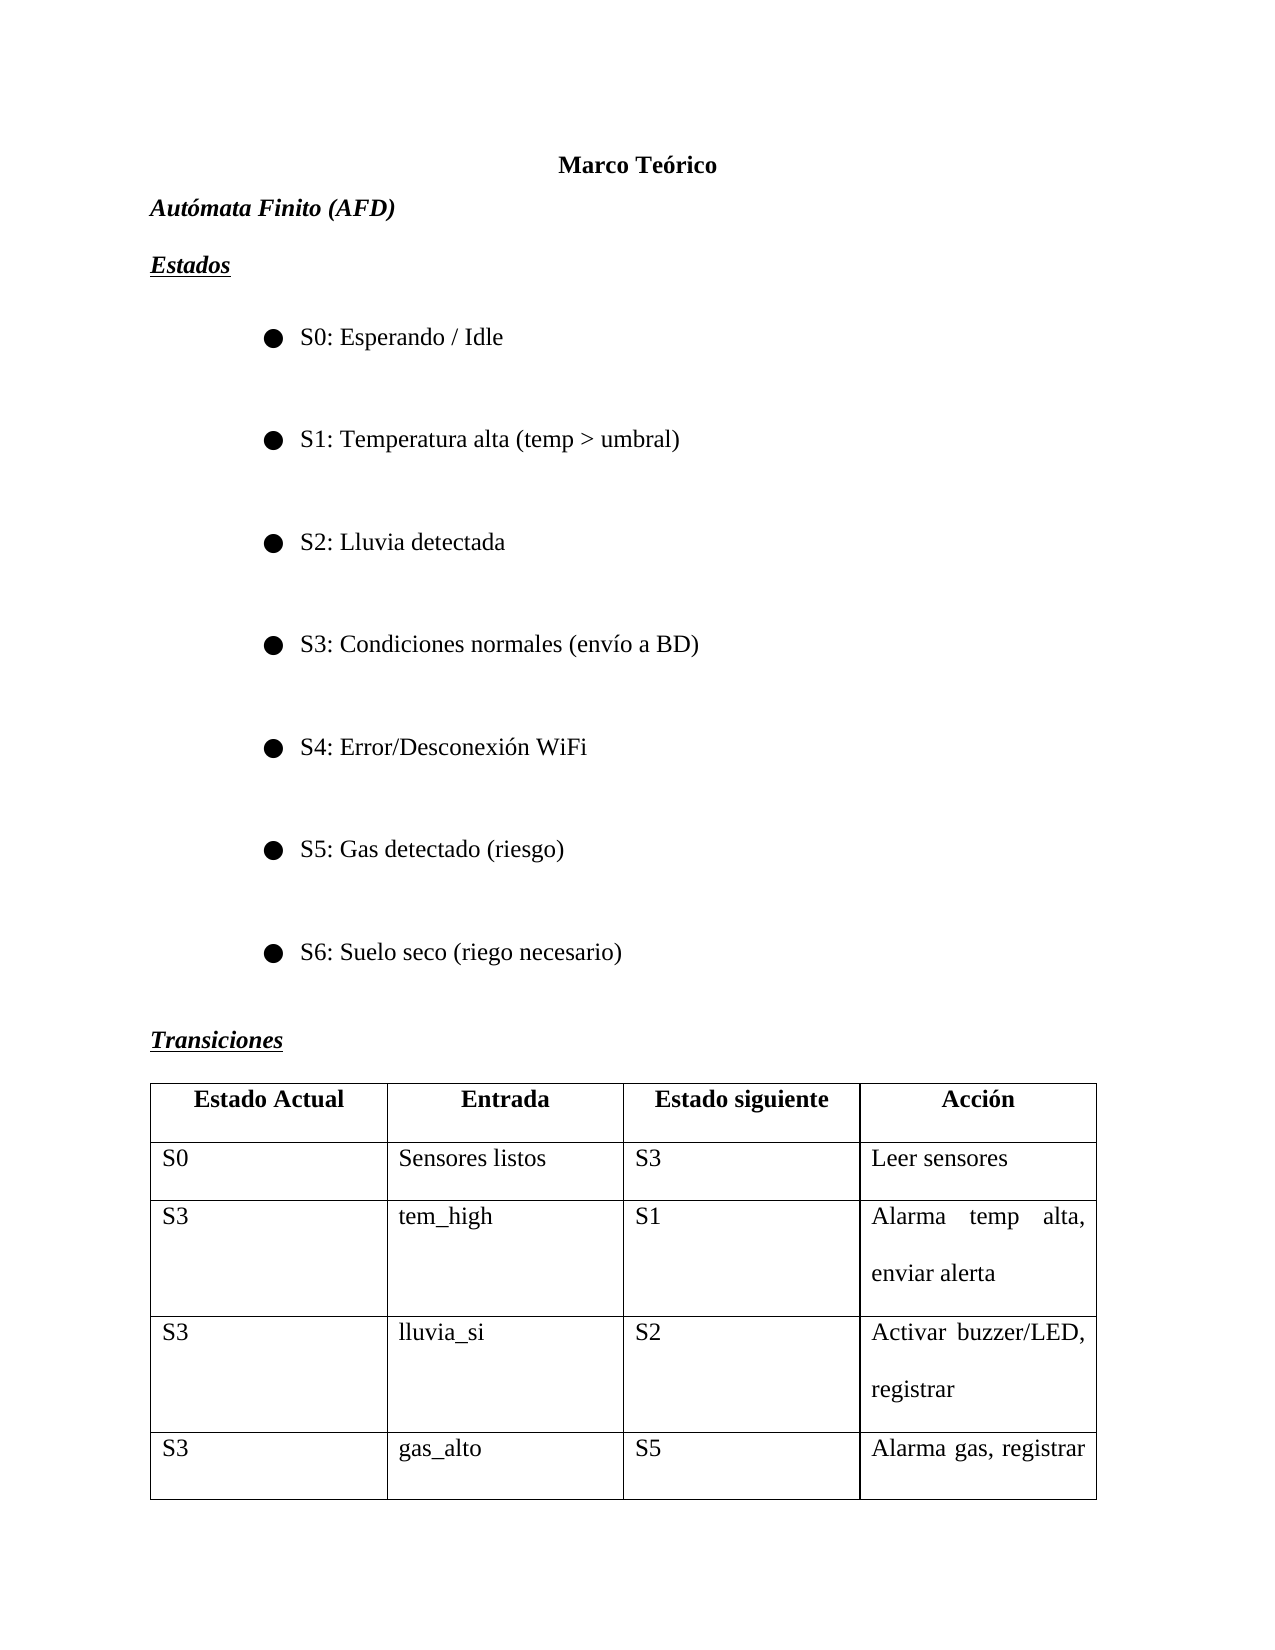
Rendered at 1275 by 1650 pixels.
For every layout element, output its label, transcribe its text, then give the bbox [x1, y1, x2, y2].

table_cell tem_high [388, 1201, 623, 1316]
table_cell Leer sensores [861, 1143, 1096, 1200]
list S3: Condiciones normales (envío a BD) [262, 616, 1125, 667]
table_header Entrada [388, 1084, 623, 1142]
table_cell S2 [624, 1317, 859, 1432]
table_cell S3 [151, 1433, 387, 1499]
subtitle Autómata Finito (AFD) [150, 193, 1125, 222]
table_cell Activar buzzer/LED, registrar [861, 1317, 1096, 1432]
list S1: Temperatura alta (temp > umbral) [262, 411, 1125, 462]
table_header Estado Actual [151, 1084, 387, 1142]
table_cell Sensores listos [388, 1143, 623, 1200]
list S2: Lluvia detectada [262, 513, 1125, 564]
table_header Acción [861, 1084, 1096, 1142]
list S6: Suelo seco (riego necesario) [262, 923, 1125, 974]
table_cell S3 [624, 1143, 859, 1200]
list S0: Esperando / Idle [262, 308, 1125, 359]
table_cell S0 [151, 1143, 387, 1200]
list S4: Error/Desconexión WiFi [262, 718, 1125, 769]
subtitle Marco Teórico [150, 150, 1125, 179]
subtitle Transiciones [150, 1026, 1125, 1054]
list S5: Gas detectado (riesgo) [262, 821, 1125, 872]
table_header Estado siguiente [624, 1084, 859, 1142]
table_cell S1 [624, 1201, 859, 1316]
subtitle Estados [150, 251, 1125, 279]
table_cell S3 [151, 1317, 387, 1432]
table_cell lluvia_si [388, 1317, 623, 1432]
table_cell Alarma temp alta, enviar alerta [861, 1201, 1096, 1316]
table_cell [861, 1433, 1096, 1499]
table_cell gas_alto [388, 1433, 623, 1499]
table_cell S5 [624, 1433, 859, 1499]
table_cell S3 [151, 1201, 387, 1316]
